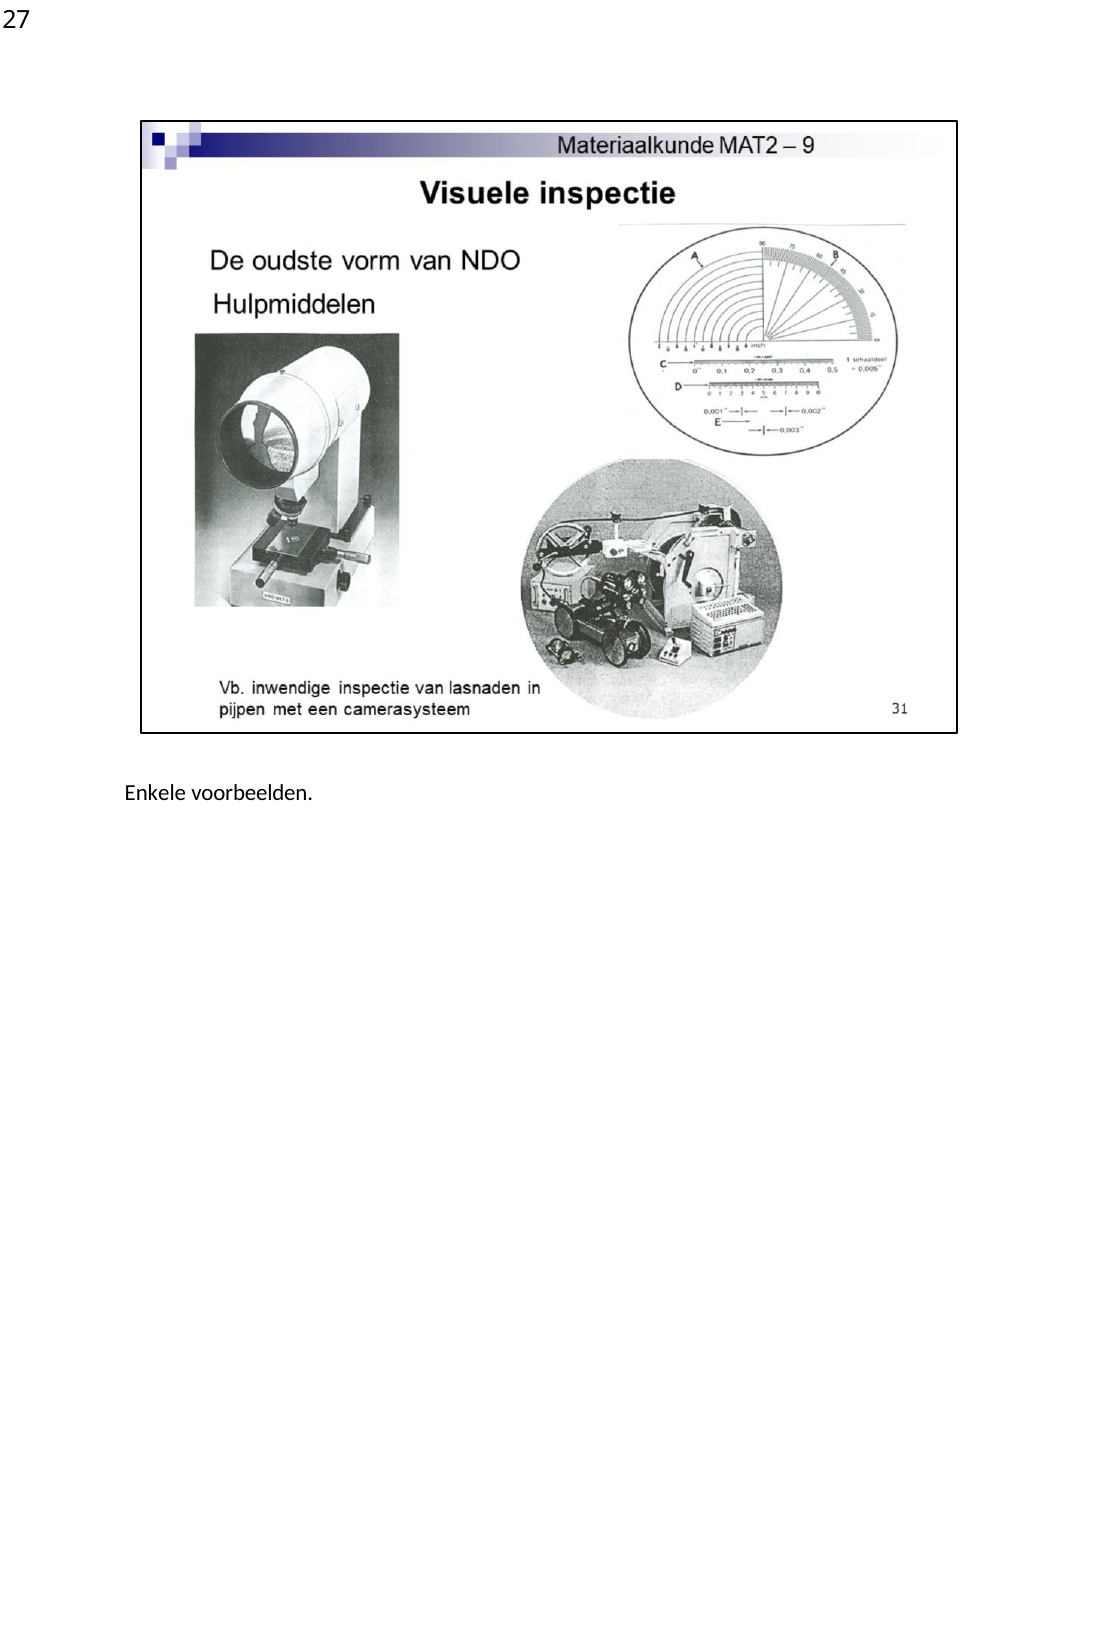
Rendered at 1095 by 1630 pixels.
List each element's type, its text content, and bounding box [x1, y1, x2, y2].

text Enkele voorbeelden. [124, 778, 977, 806]
picture [142, 122, 941, 724]
